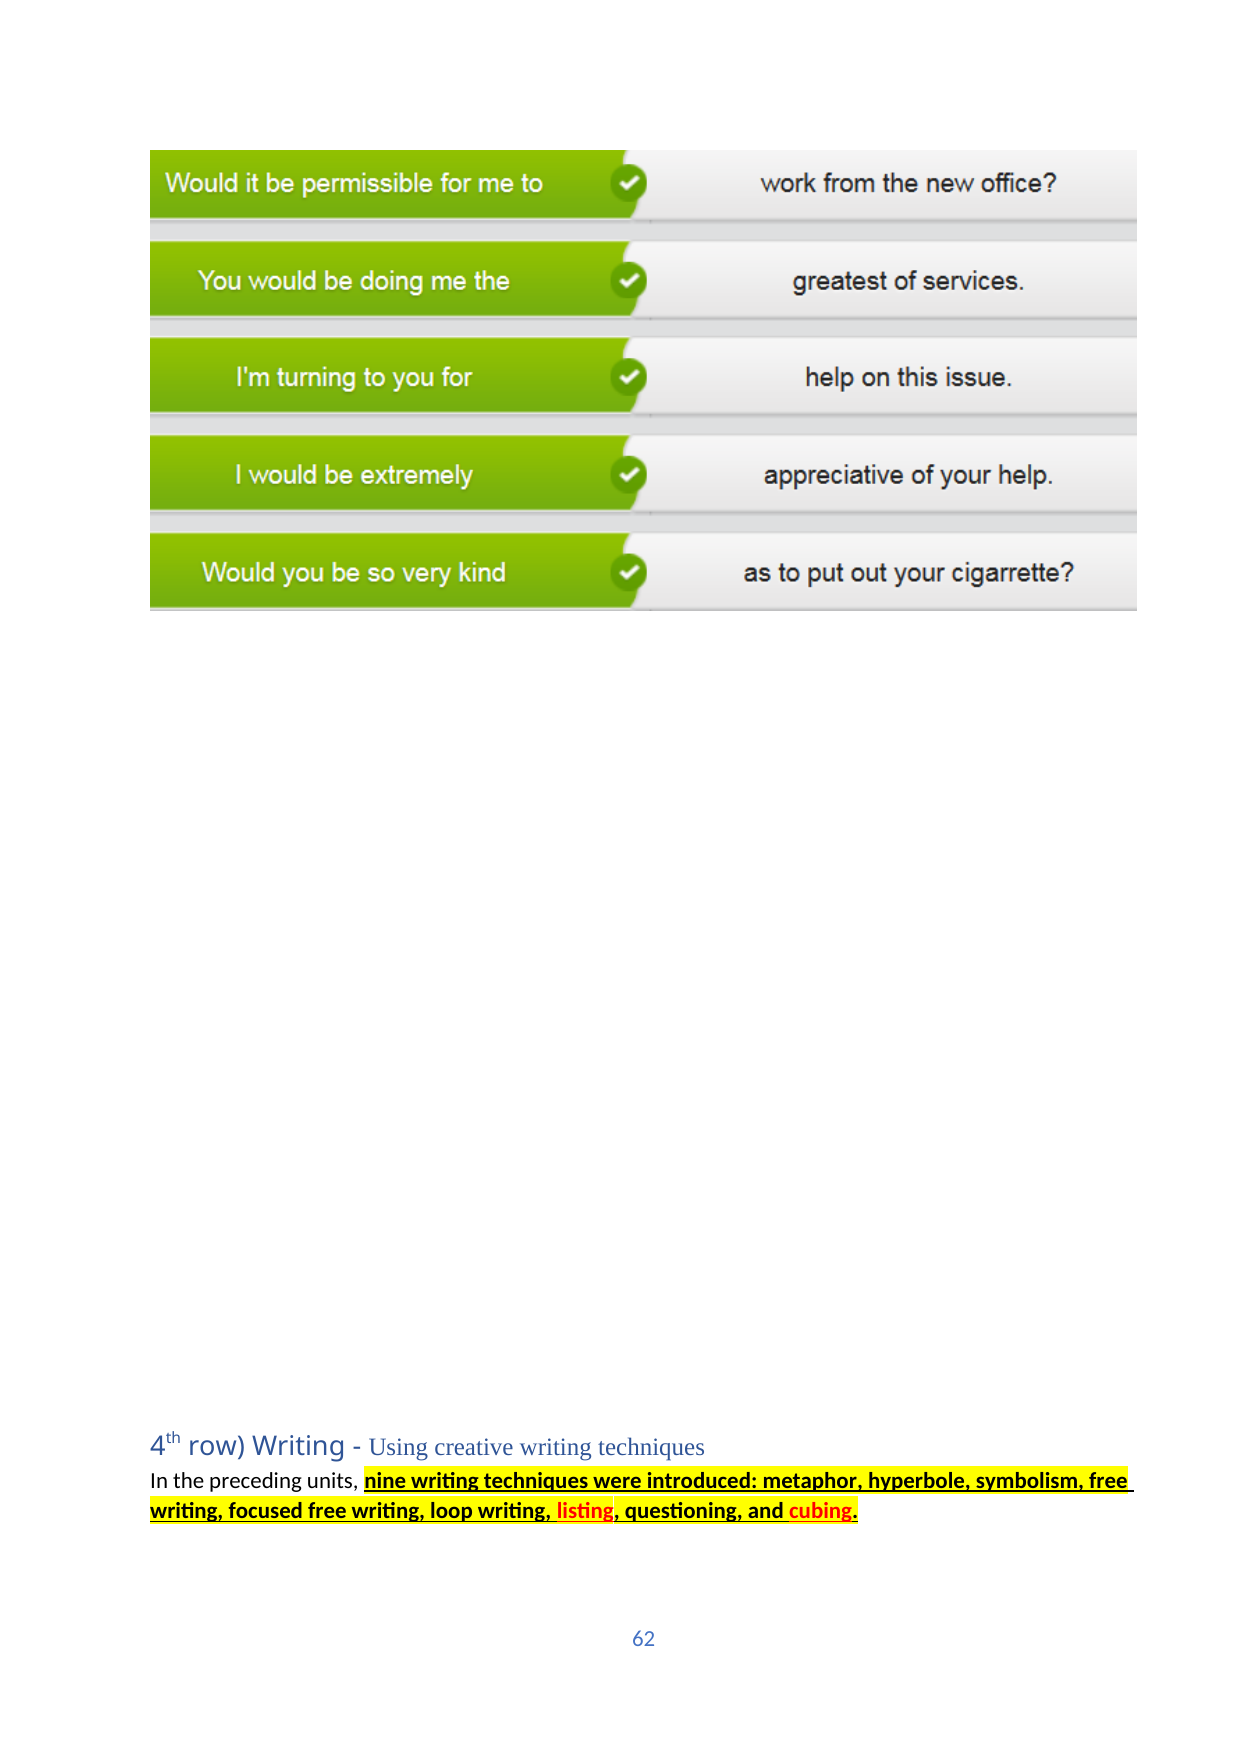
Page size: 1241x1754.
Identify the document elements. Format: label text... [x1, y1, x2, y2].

text In the preceding units, nine writing techniques were introduced: metaphor, hyperbole, symbolism, free writing, focused free writing, loop writing, listing, questioning, and cubing. [150, 1466, 1137, 1524]
subtitle 4th row) Writing - Using creative writing techniques [150, 1426, 1137, 1463]
picture [150, 150, 1137, 611]
